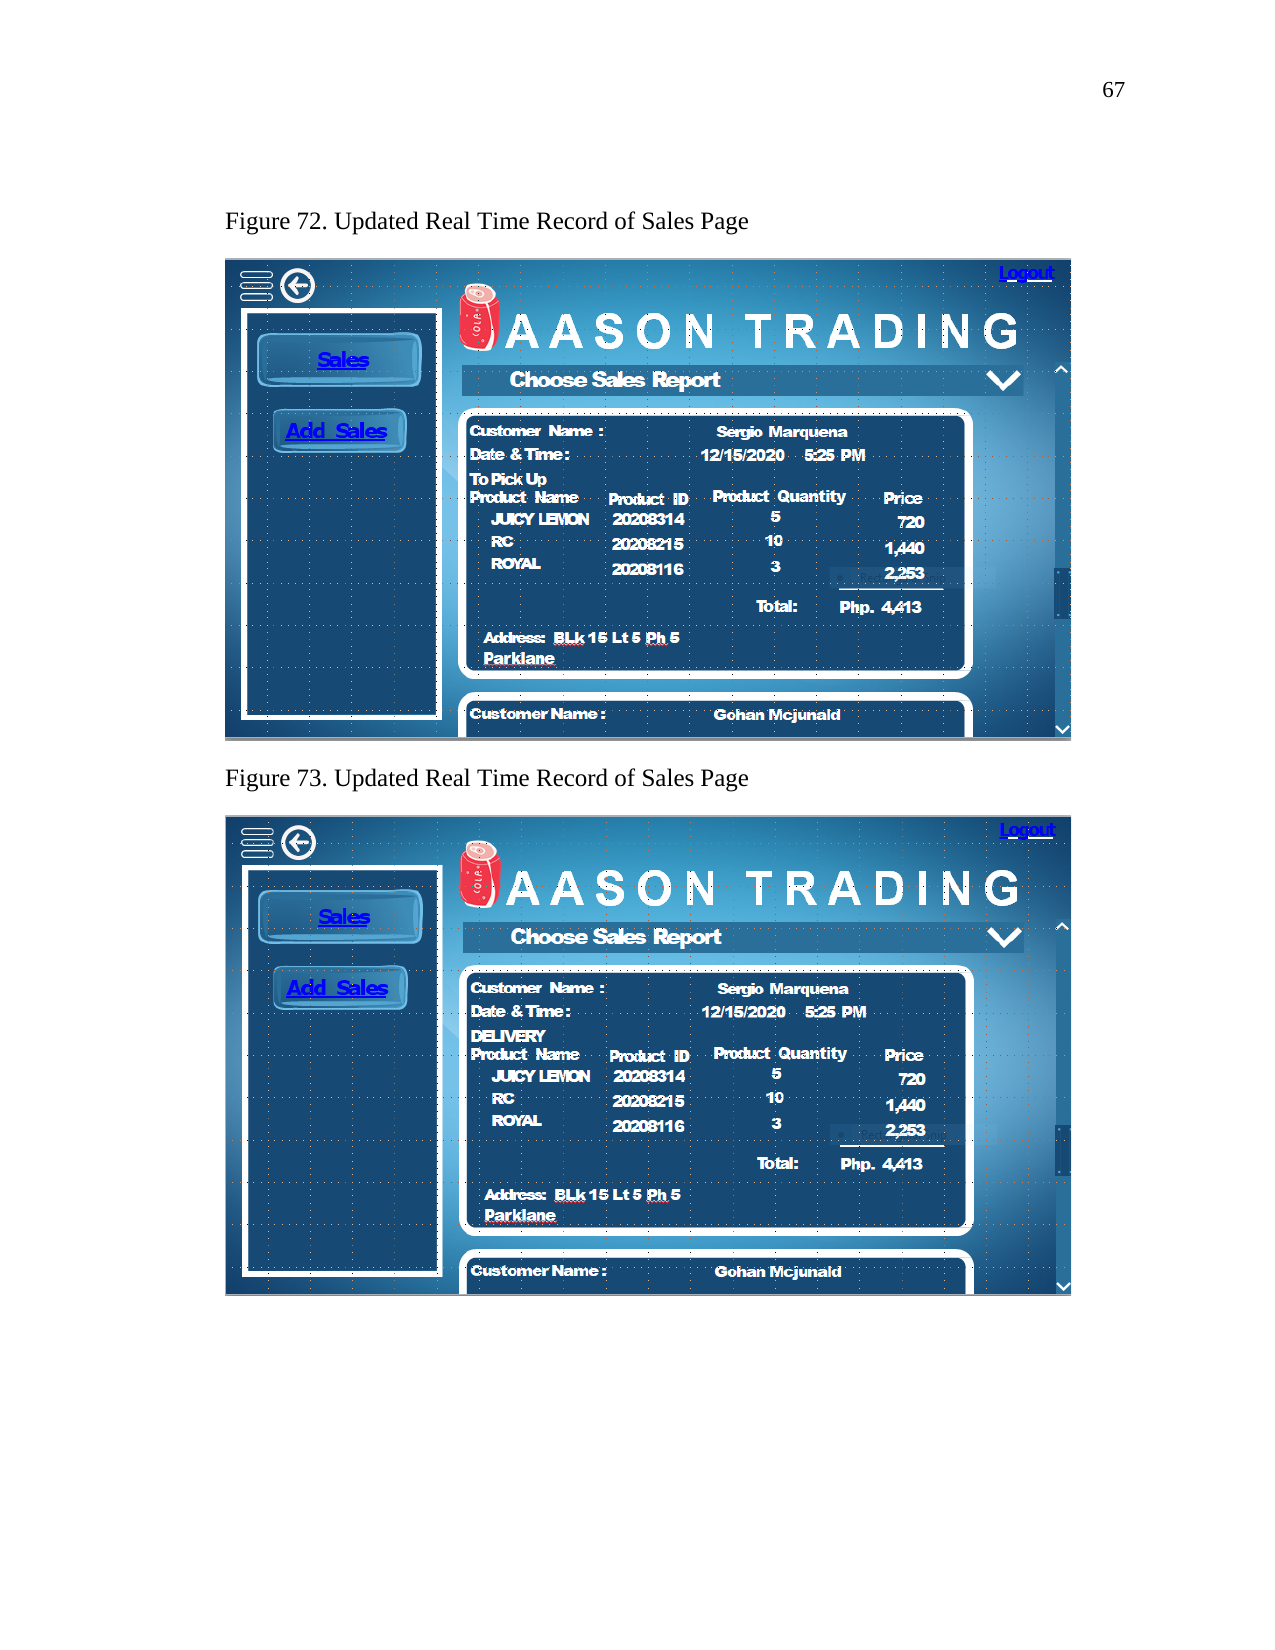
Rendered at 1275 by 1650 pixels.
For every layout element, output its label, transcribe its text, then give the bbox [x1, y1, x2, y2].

text Figure 73. Updated Real Time Record of Sales Page [225, 763, 1221, 792]
picture [225, 258, 1072, 741]
picture [225, 815, 1072, 1296]
text Figure 72. Updated Real Time Record of Sales Page [225, 206, 1221, 235]
